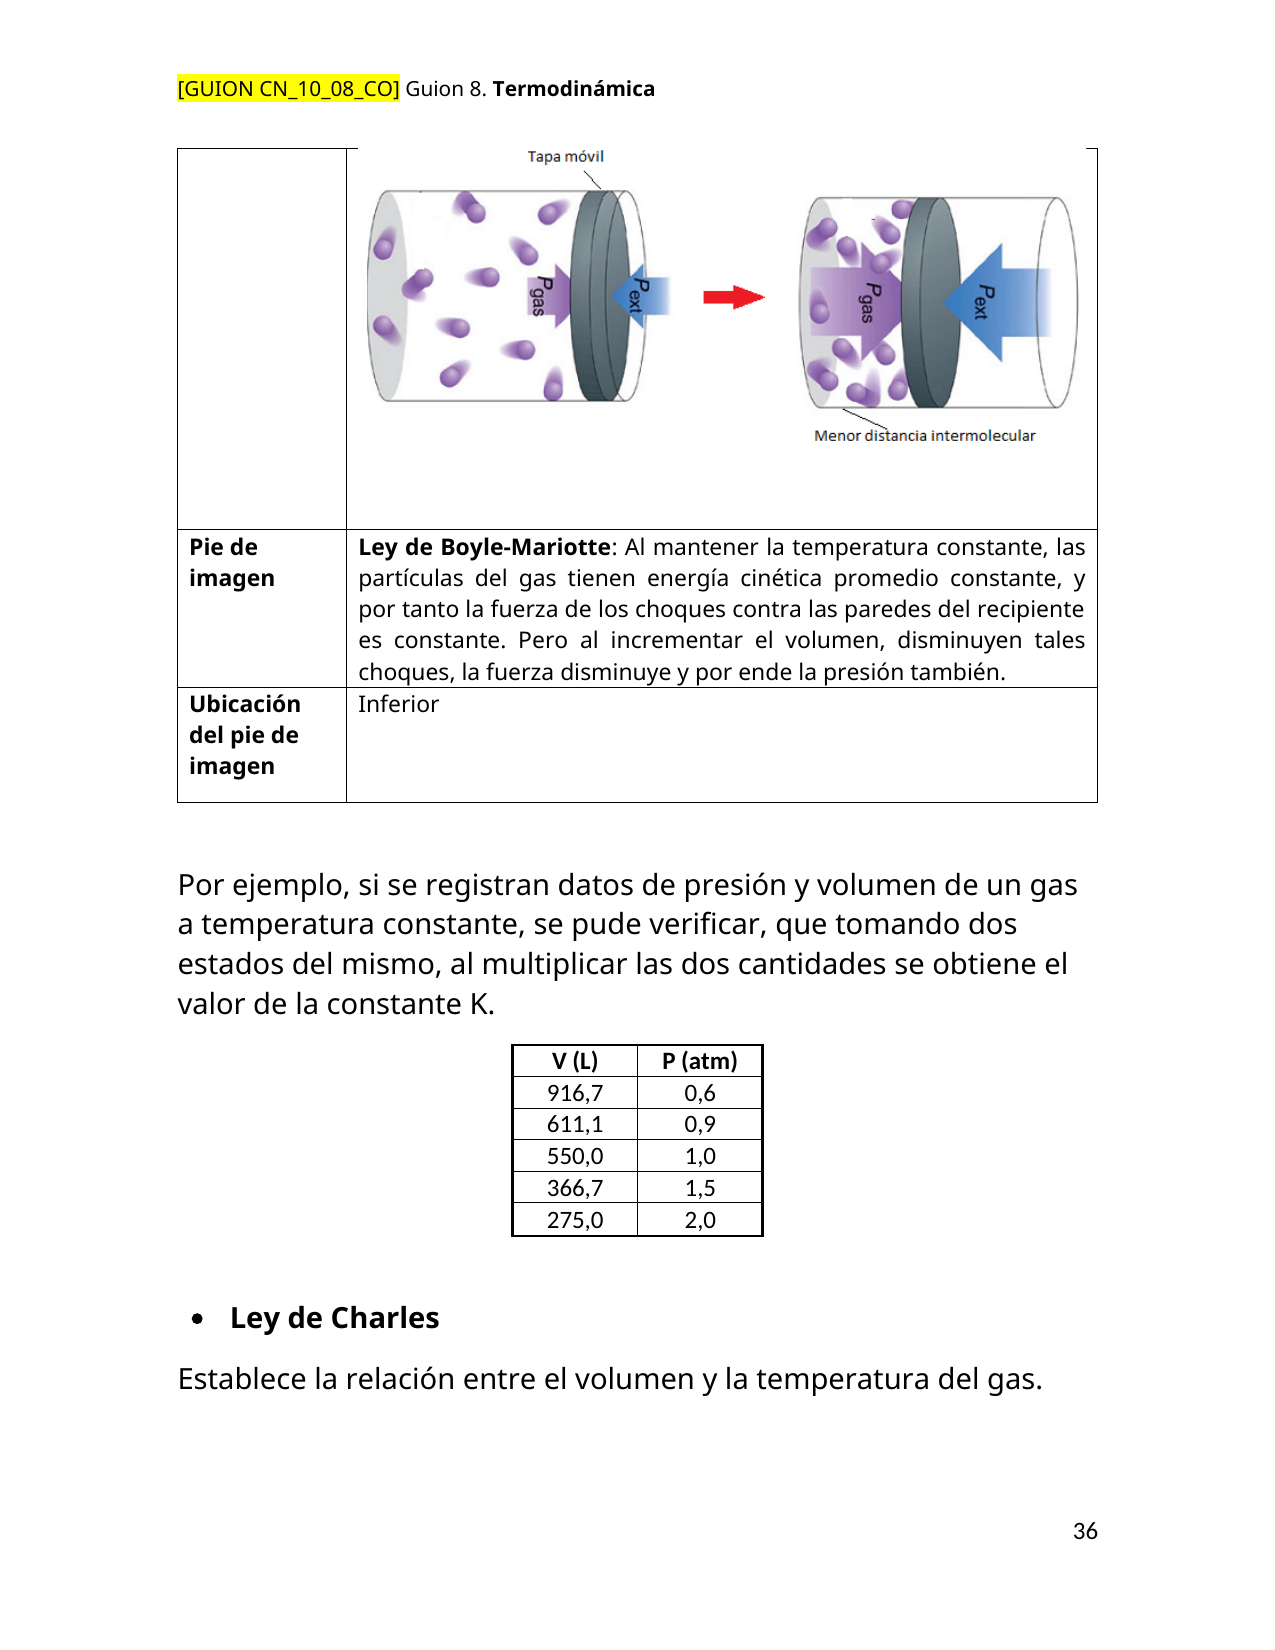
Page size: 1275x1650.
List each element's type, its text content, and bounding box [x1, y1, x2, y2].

table_cell Inferior [347, 688, 1097, 802]
table_cell 0,9 [638, 1109, 761, 1139]
table_cell 1,0 [638, 1140, 761, 1171]
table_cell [178, 149, 346, 529]
table_cell Ley de Boyle-Mariotte: Al mantener la temperatura constante, las partículas del gas tienen energía cinética promedio constante, y por tanto la fuerza de los choques contra las paredes del recipiente es constante. Pero al incrementar el volumen, disminuyen tales choques, la fuerza disminuye y por ende la presión también. [347, 530, 1097, 687]
table_cell Ubicación del pie de imagen [178, 688, 346, 802]
table_cell Pie de imagen [178, 530, 346, 687]
text Establece la relación entre el volumen y la temperatura del gas. [177, 1358, 1098, 1398]
table_header V (L) [514, 1046, 637, 1076]
text Por ejemplo, si se registran datos de presión y volumen de un gas a temperatura constante, se pude verificar, que tomando dos estados del mismo, al multiplicar las dos cantidades se obtiene el valor de la constante K. [177, 864, 1098, 1023]
table_cell 0,6 [638, 1077, 761, 1108]
table_cell 2,0 [638, 1203, 761, 1235]
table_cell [347, 149, 1097, 529]
list Ley de Charles [192, 1298, 1098, 1337]
table_cell 611,1 [514, 1109, 637, 1139]
table_cell 366,7 [514, 1172, 637, 1202]
table_cell 916,7 [514, 1077, 637, 1108]
picture [358, 148, 1087, 457]
table_cell 550,0 [514, 1140, 637, 1171]
table_cell 275,0 [514, 1203, 637, 1235]
table_cell 1,5 [638, 1172, 761, 1202]
table_header P (atm) [638, 1046, 761, 1076]
